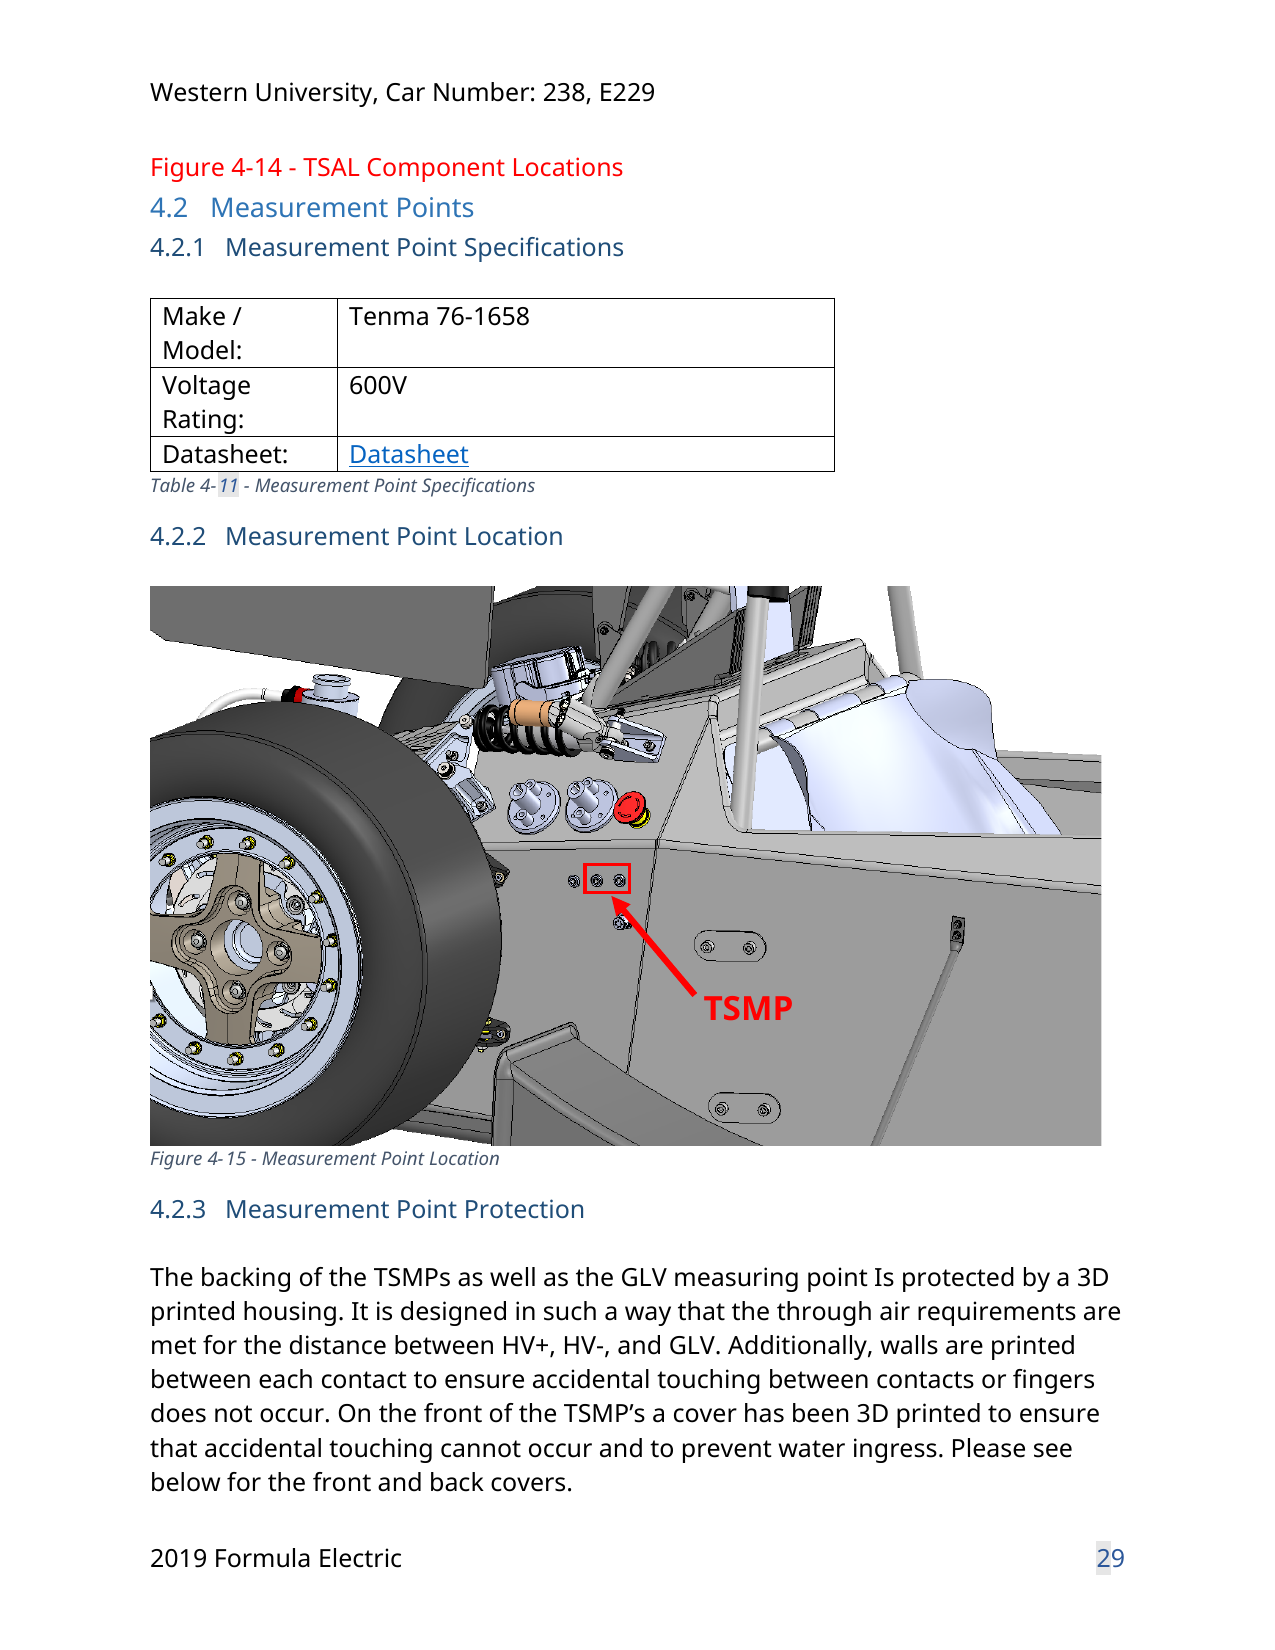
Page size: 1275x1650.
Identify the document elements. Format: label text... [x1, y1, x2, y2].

picture [150, 586, 1102, 1146]
table_cell Datasheet [338, 437, 834, 471]
table_cell Voltage Rating: [151, 368, 337, 436]
table_header Make / Model: [151, 299, 337, 367]
text The backing of the TSMPs as well as the GLV measuring point Is protected by a 3D printed housing. It is designed in such a way that the through air requirements are met for the distance between HV+, HV-, and GLV. Additionally, walls are printed between each contact to ensure accidental touching between contacts or fingers does not occur. On the front of the TSMP’s a cover has been 3D printed to ensure that accidental touching cannot occur and to prevent water ingress. Please see below for the front and back covers. [150, 1260, 1125, 1498]
subtitle Measurement Point Protection [150, 1192, 1125, 1226]
table_cell Datasheet: [151, 437, 337, 471]
subtitle Measurement Point Location [150, 518, 1125, 552]
table_cell 600V [338, 368, 834, 436]
subtitle Measurement Point Specifications [150, 229, 1125, 263]
subtitle Measurement Points [150, 188, 1125, 225]
table_header Tenma 76-1658 [338, 299, 834, 367]
